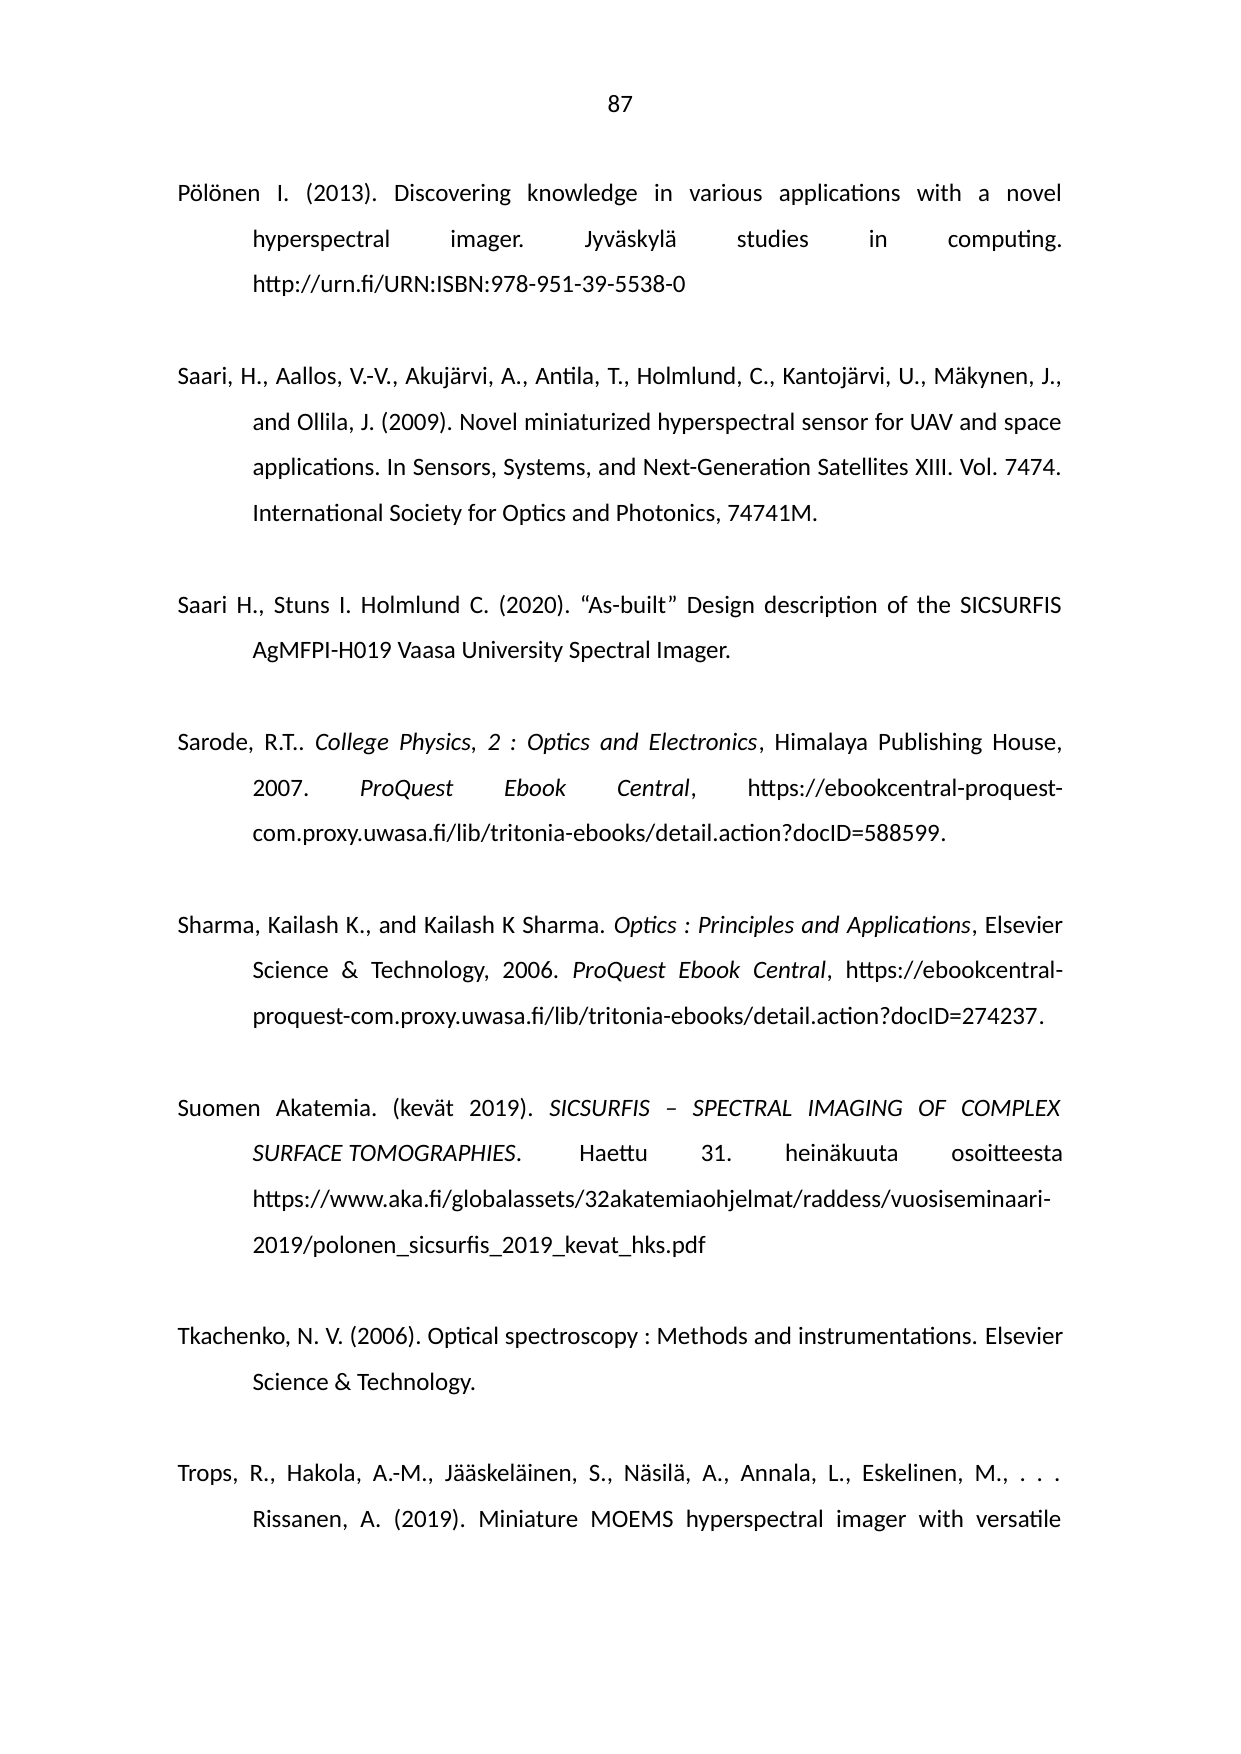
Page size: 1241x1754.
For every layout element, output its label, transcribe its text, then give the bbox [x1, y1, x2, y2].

text Sarode, R.T.. College Physics, 2 : Optics and Electronics, Himalaya Publishing House, 2007. ProQuest Ebook Central, https://ebookcentral-proquest-com.proxy.uwasa.fi/lib/tritonia-ebooks/detail.action?docID=588599. [177, 726, 1063, 848]
text Sharma, Kailash K., and Kailash K Sharma. Optics : Principles and Applications, Elsevier Science & Technology, 2006. ProQuest Ebook Central, https://ebookcentral-proquest-com.proxy.uwasa.fi/lib/tritonia-ebooks/detail.action?docID=274237. [177, 909, 1063, 1031]
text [177, 1458, 1063, 1534]
text Saari H., Stuns I. Holmlund C. (2020). “As-built” Design description of the SICSURFIS AgMFPI-H019 Vaasa University Spectral Imager. [177, 589, 1063, 665]
text Saari, H., Aallos, V.-V., Akujärvi, A., Antila, T., Holmlund, C., Kantojärvi, U., Mäkynen, J., and Ollila, J. (2009). Novel miniaturized hyperspectral sensor for UAV and space applications. In Sensors, Systems, and Next-Generation Satellites XIII. Vol. 7474. International Society for Optics and Photonics, 74741M. [177, 360, 1063, 528]
text Suomen Akatemia. (kevät 2019). SICSURFIS – SPECTRAL IMAGING OF COMPLEX SURFACE TOMOGRAPHIES. Haettu 31. heinäkuuta osoitteesta https://www.aka.fi/globalassets/32akatemiaohjelmat/raddess/vuosiseminaari-2019/polonen_sicsurfis_2019_kevat_hks.pdf [177, 1092, 1063, 1259]
text Tkachenko, N. V. (2006). Optical spectroscopy : Methods and instrumentations. Elsevier Science & Technology. [177, 1320, 1063, 1397]
text Pölönen I. (2013). Discovering knowledge in various applications with a novel hyperspectral imager. Jyväskylä studies in computing. http://urn.fi/URN:ISBN:978-951-39-5538-0 [177, 177, 1063, 299]
